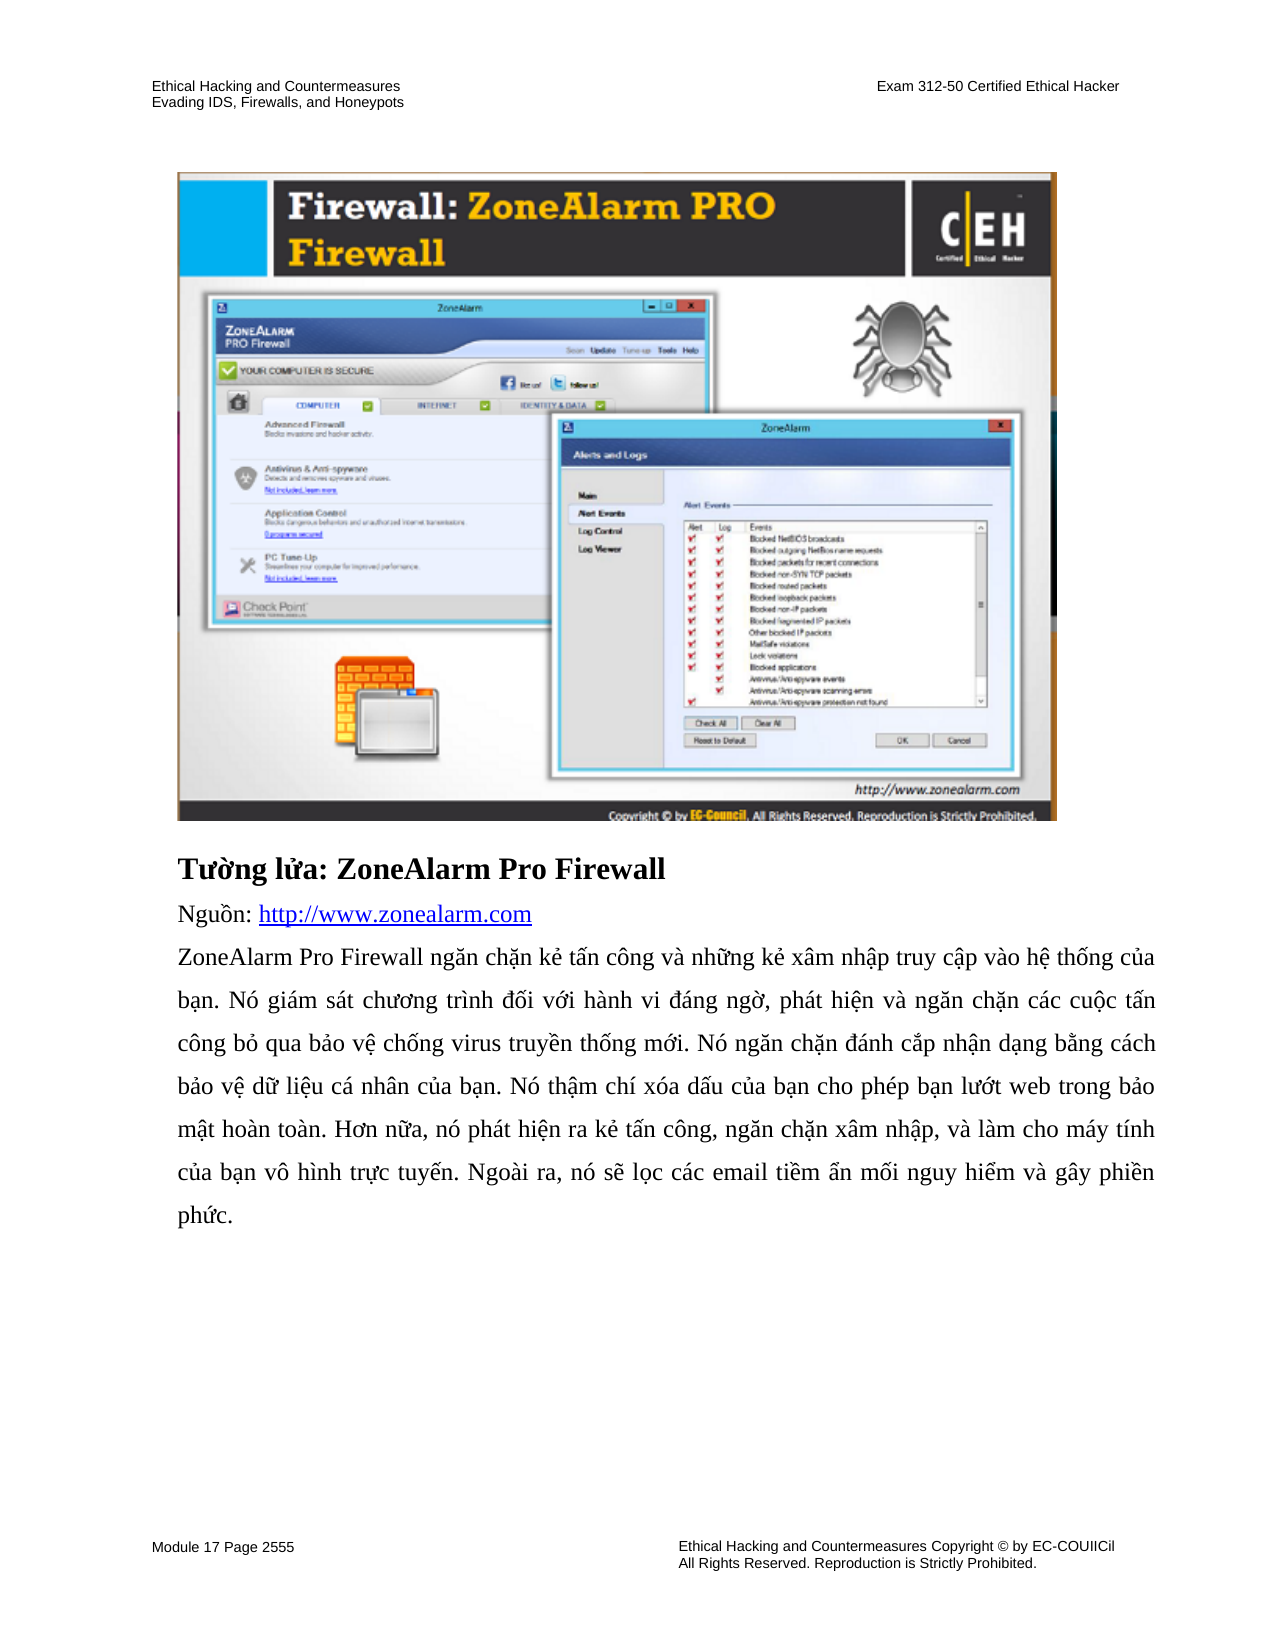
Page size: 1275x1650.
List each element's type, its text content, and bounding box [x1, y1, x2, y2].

picture [177, 172, 1057, 821]
text Nguồn: http://www.zonealarm.com [177, 888, 1157, 931]
text Tường lửa: ZoneAlarm Pro Firewall [177, 846, 1157, 888]
text ZoneAlarm Pro Firewall ngăn chặn kẻ tấn công và những kẻ xâm nhập truy cập vào hệ thống của bạn. Nó giám sát chương trình đối với hành vi đáng ngờ, phát hiện và ngăn chặn các cuộc tấn công bỏ qua bảo vệ chống virus truyền thống mới. Nó ngăn chặn đánh cắp nhận dạng bằng cách bảo vệ dữ liệu cá nhân của bạn. Nó thậm chí xóa dấu của bạn cho phép bạn lướt web trong bảo mật hoàn toàn. Hơn nữa, nó phát hiện ra kẻ tấn công, ngăn chặn xâm nhập, và làm cho máy tính của bạn vô hình trực tuyến. Ngoài ra, nó sẽ lọc các email tiềm ẩn mối nguy hiểm và gây phiền phức. [177, 931, 1157, 1232]
